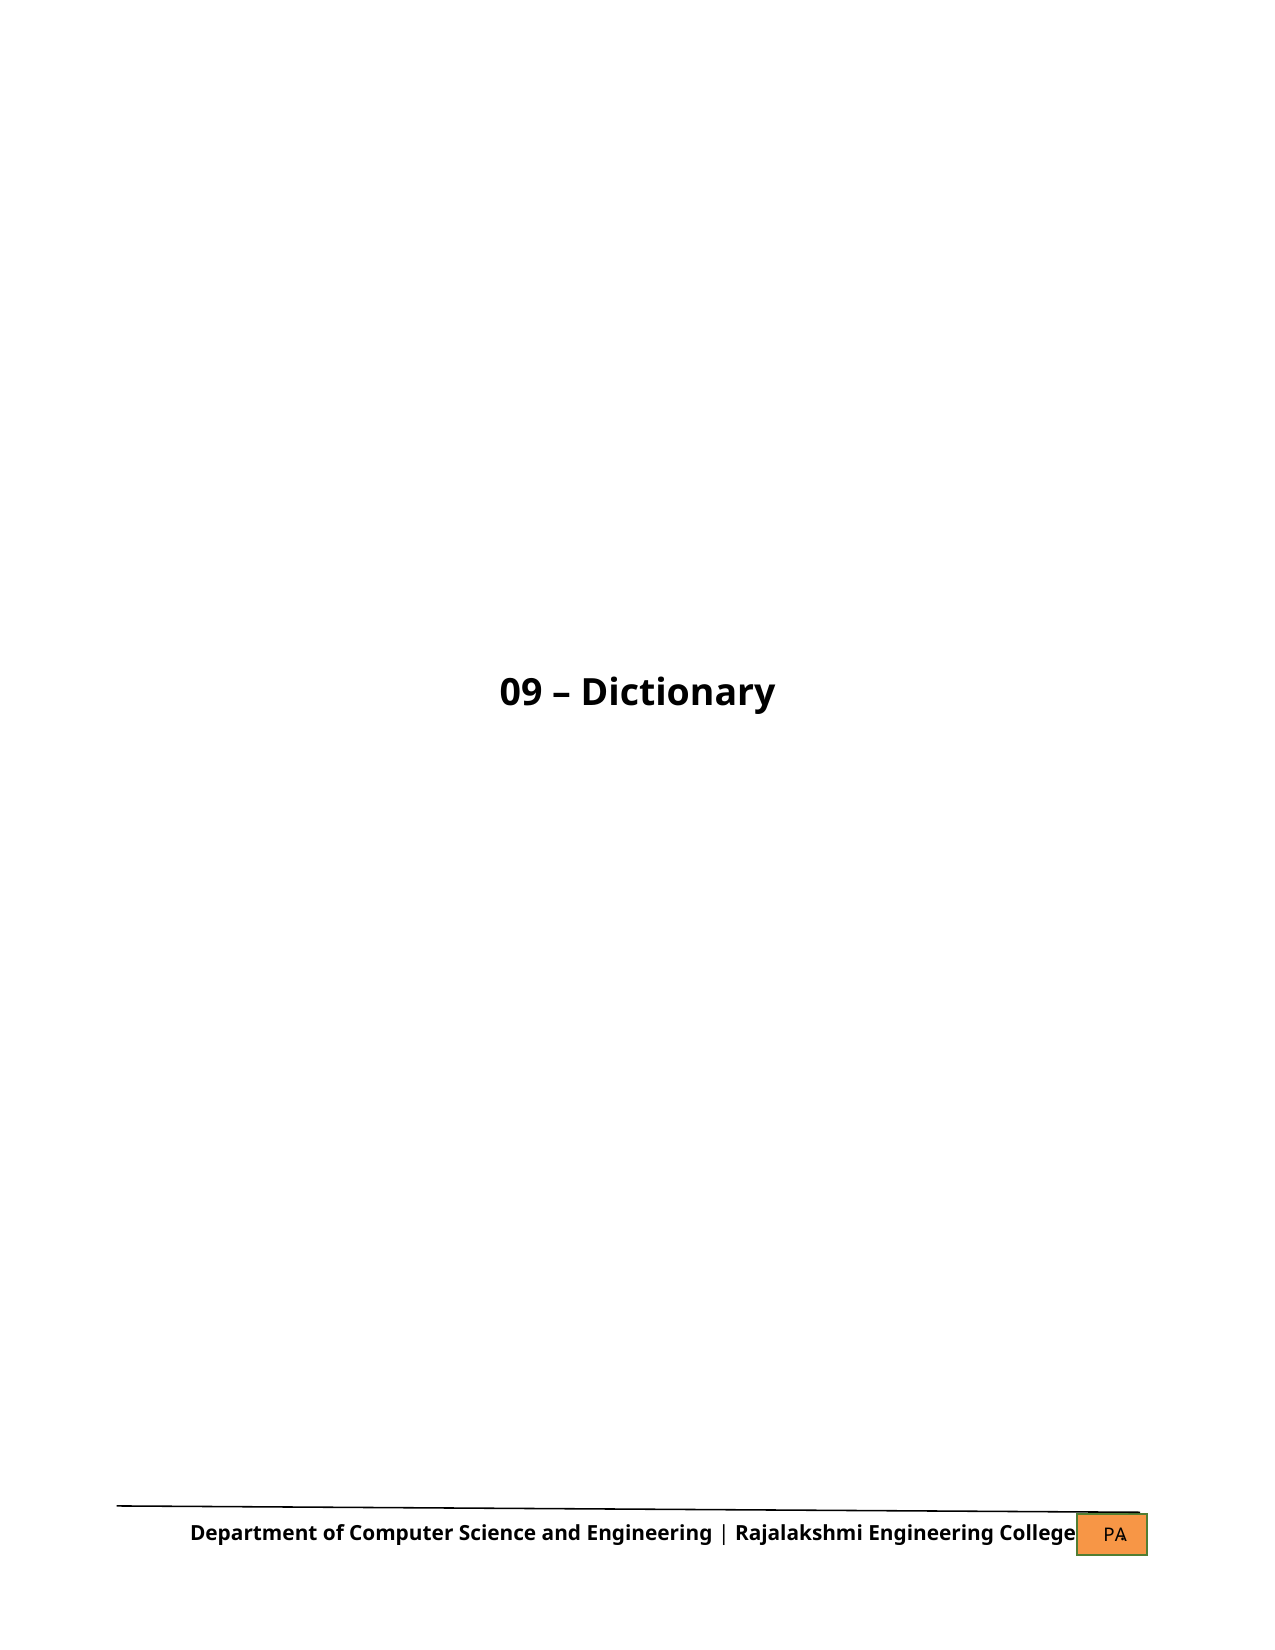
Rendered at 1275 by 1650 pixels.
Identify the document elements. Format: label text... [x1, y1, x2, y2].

text 09 – Dictionary [150, 666, 1125, 717]
